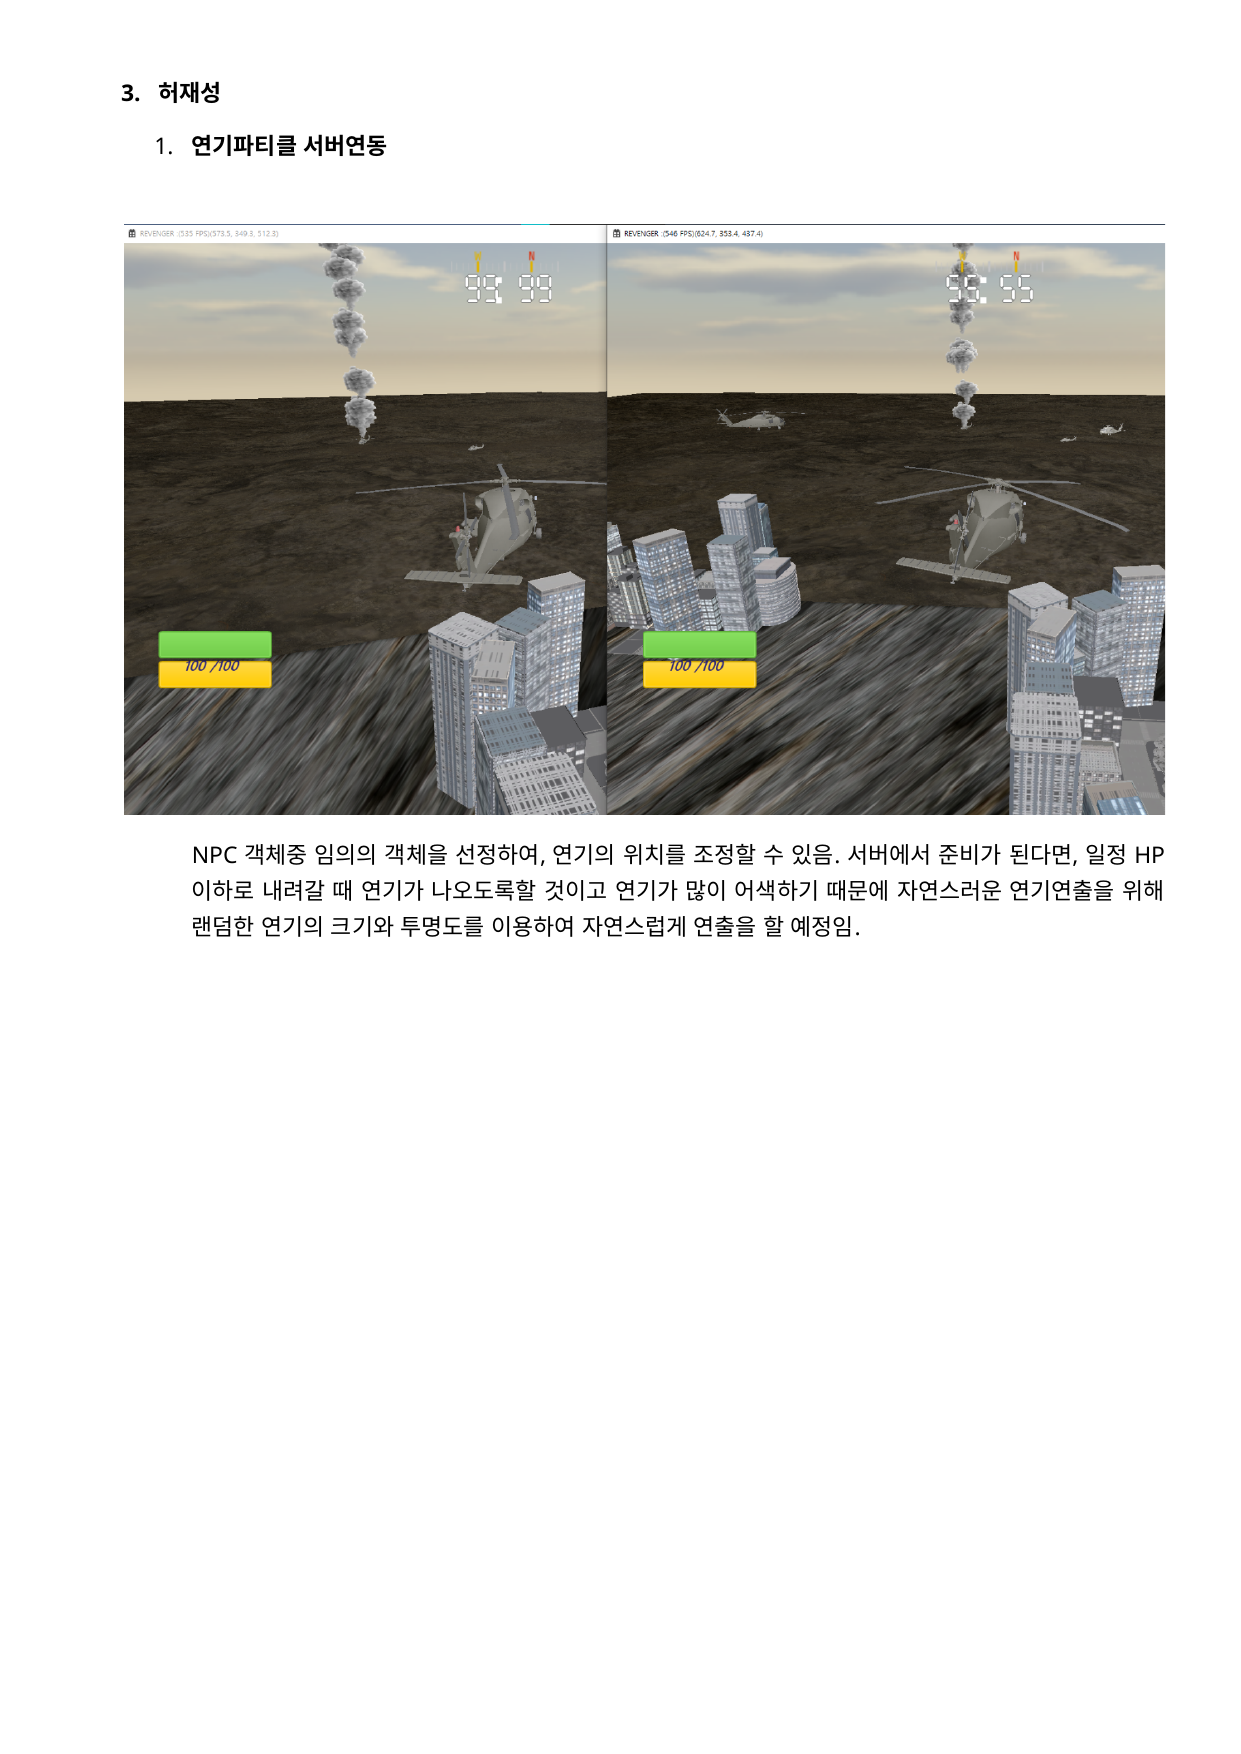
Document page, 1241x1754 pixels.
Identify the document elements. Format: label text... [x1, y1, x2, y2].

picture [124, 224, 1166, 815]
list NPC 객체중 임의의 객체을 선정하여, 연기의 위치를 조정할 수 있음. 서버에서 준비가 된다면, 일정 HP 이하로 내려갈 때 연기가 나오도록할 것이고 연기가 많이 어색하기 때문에 자연스러운 연기연출을 위해 랜덤한 연기의 크기와 투명도를 이용하여 자연스럽게 연출을 할 예정임. [192, 815, 1165, 942]
list 허재성 [121, 75, 1165, 108]
list 연기파티클 서버연동 [154, 128, 1165, 161]
